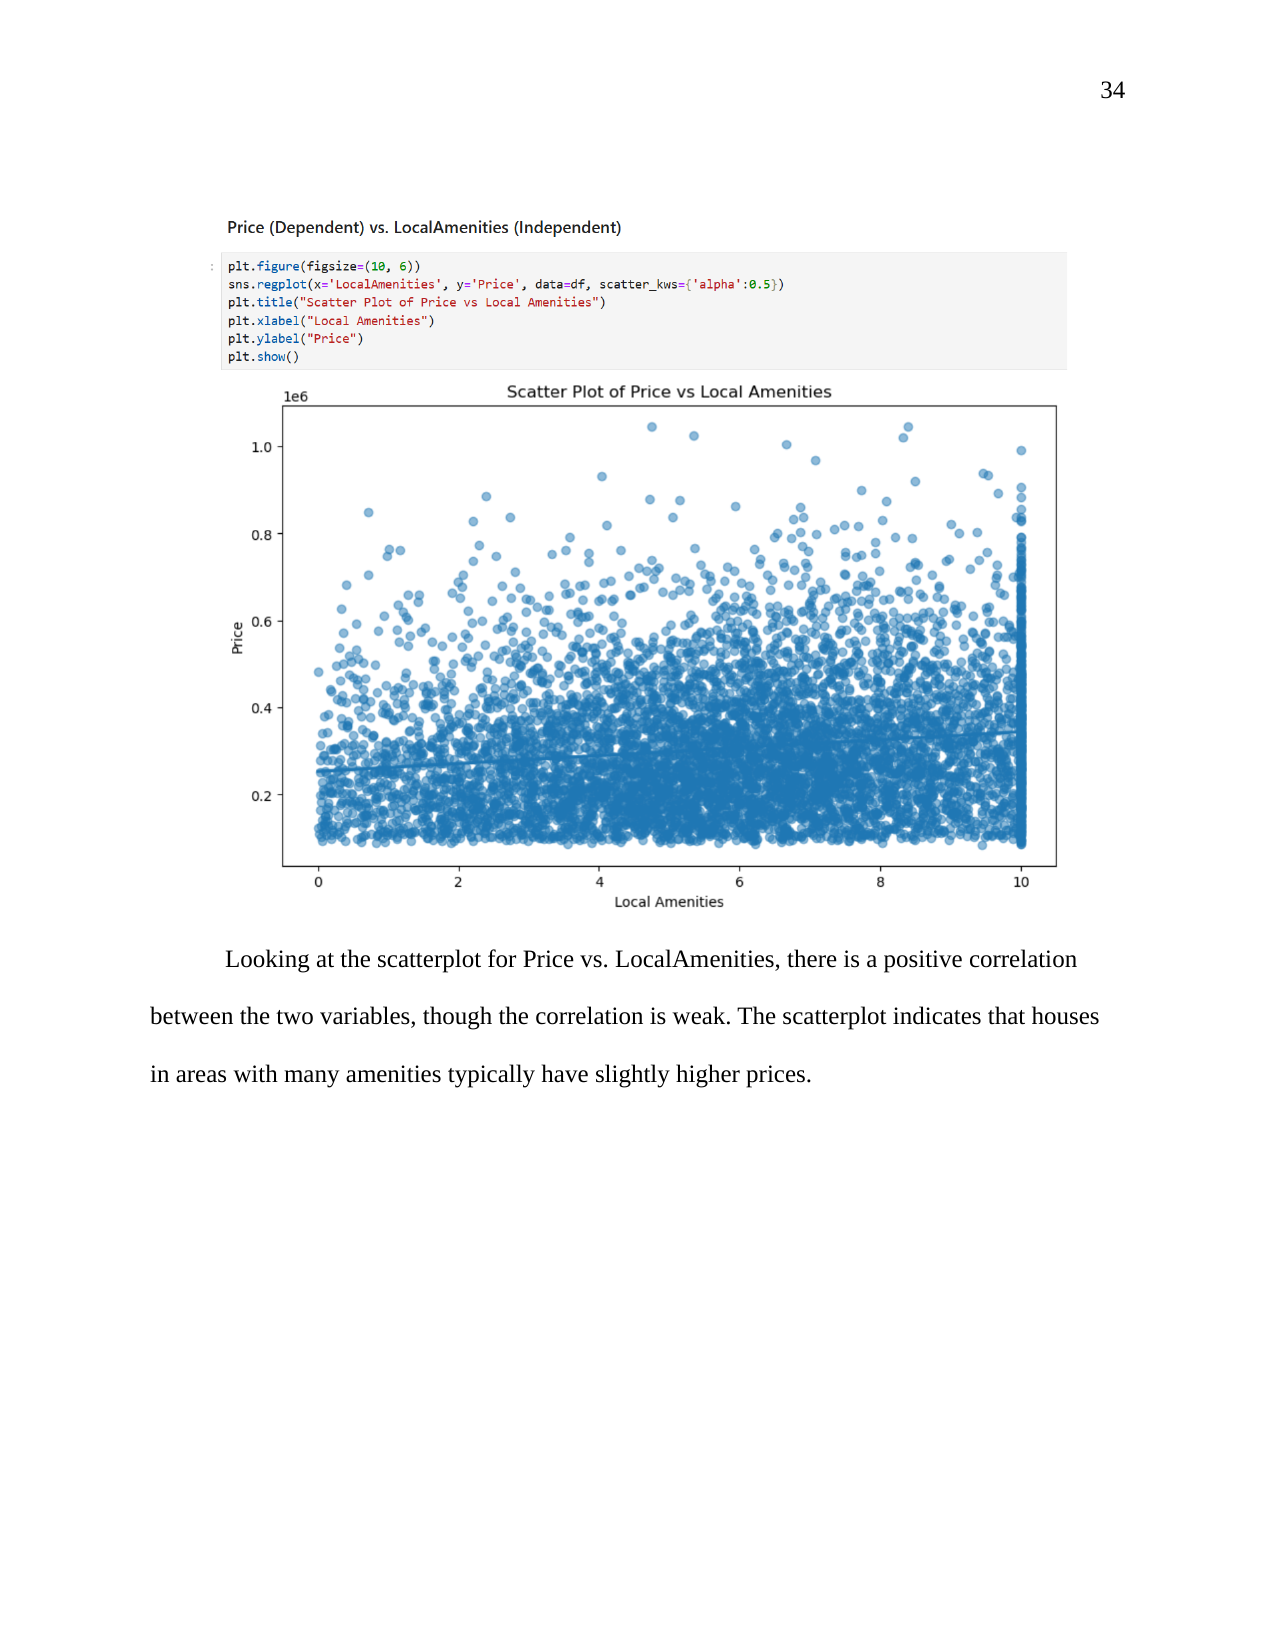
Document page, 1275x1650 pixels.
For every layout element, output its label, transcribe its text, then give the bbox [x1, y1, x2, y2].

text Looking at the scatterplot for Price vs. LocalAmenities, there is a positive correlation between the two variables, though the correlation is weak. The scatterplot indicates that houses in areas with many amenities typically have slightly higher prices. [150, 944, 1125, 1088]
picture [207, 207, 1068, 913]
